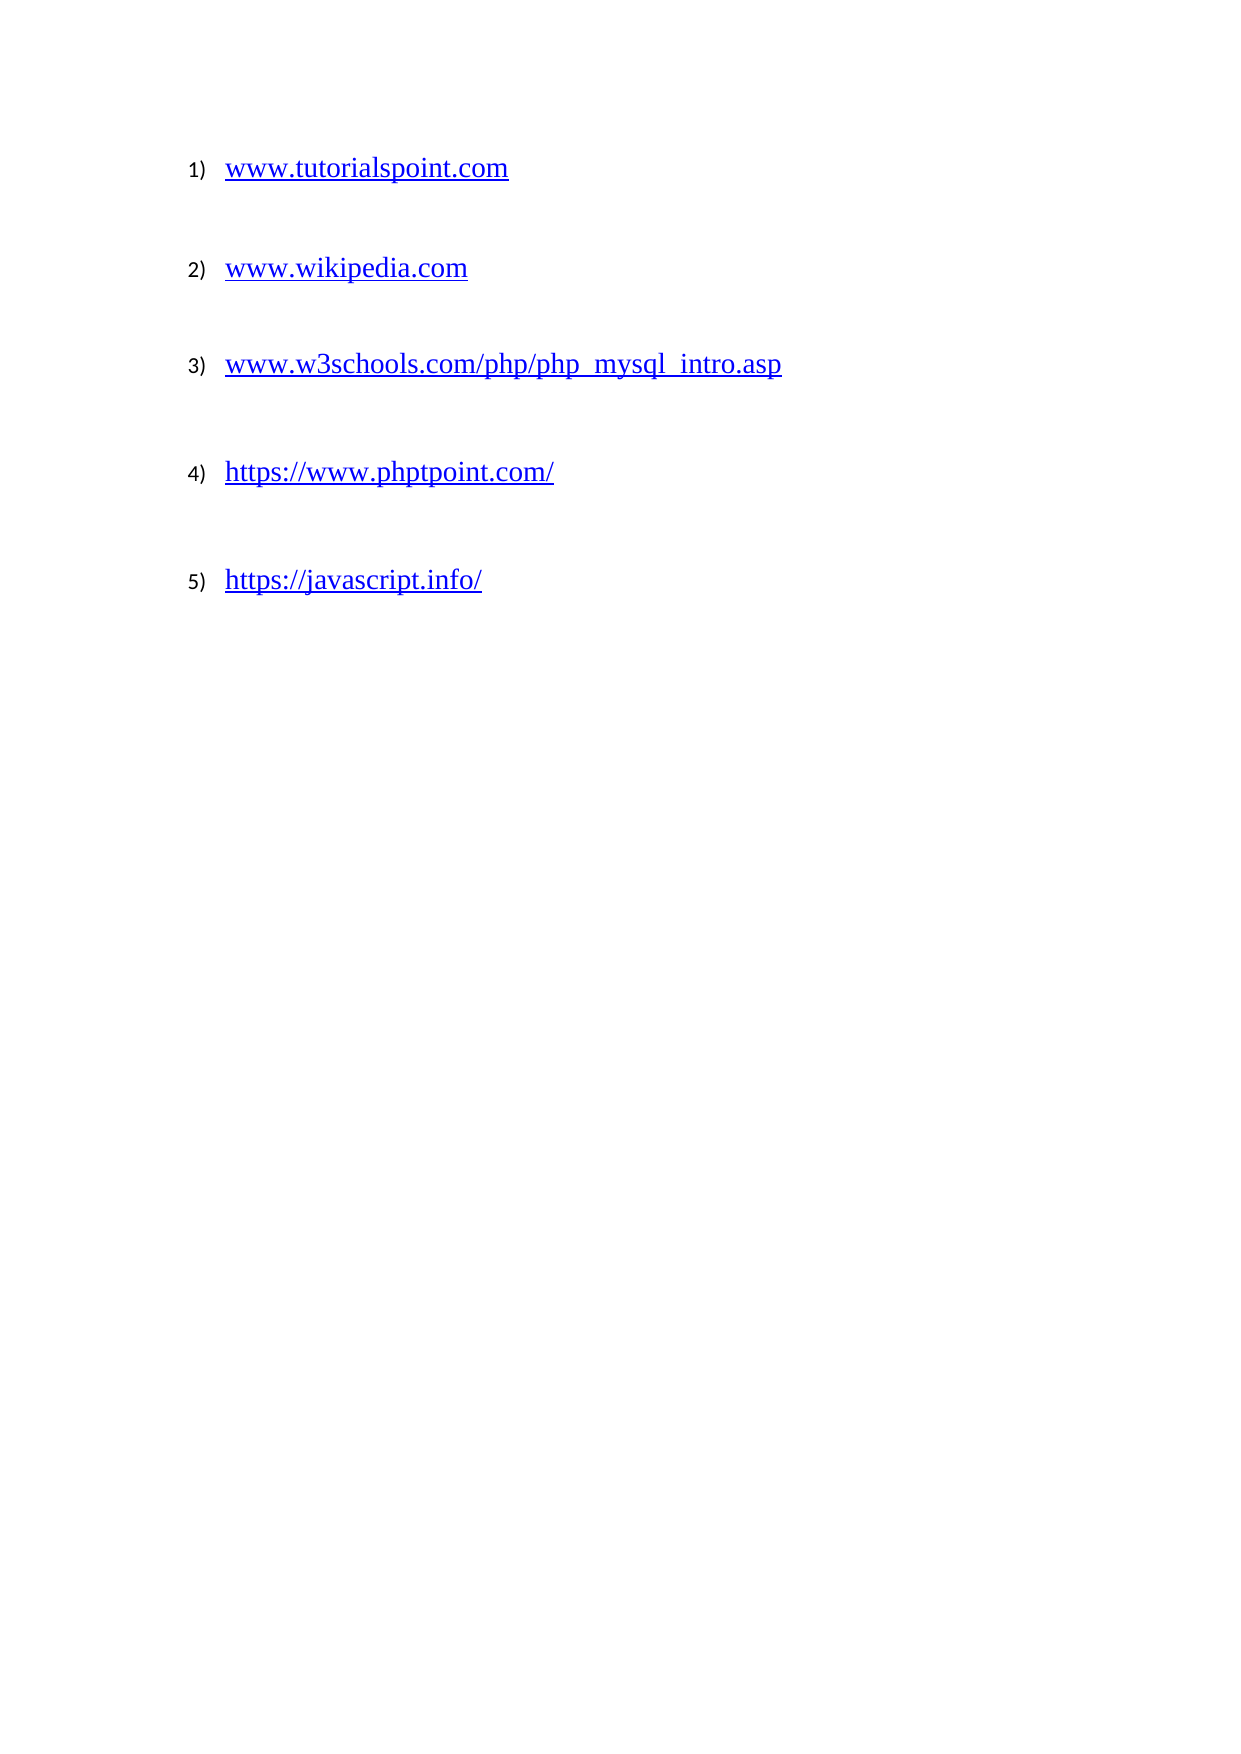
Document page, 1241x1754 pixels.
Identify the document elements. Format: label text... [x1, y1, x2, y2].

list https://www.phptpoint.com/ [187, 454, 1128, 488]
list www.tutorialspoint.com [187, 150, 1128, 183]
list www.wikipedia.com [187, 251, 1128, 284]
list www.w3schools.com/php/php_mysql_intro.asp [187, 346, 1128, 380]
list https://javascript.info/ [187, 562, 1128, 596]
